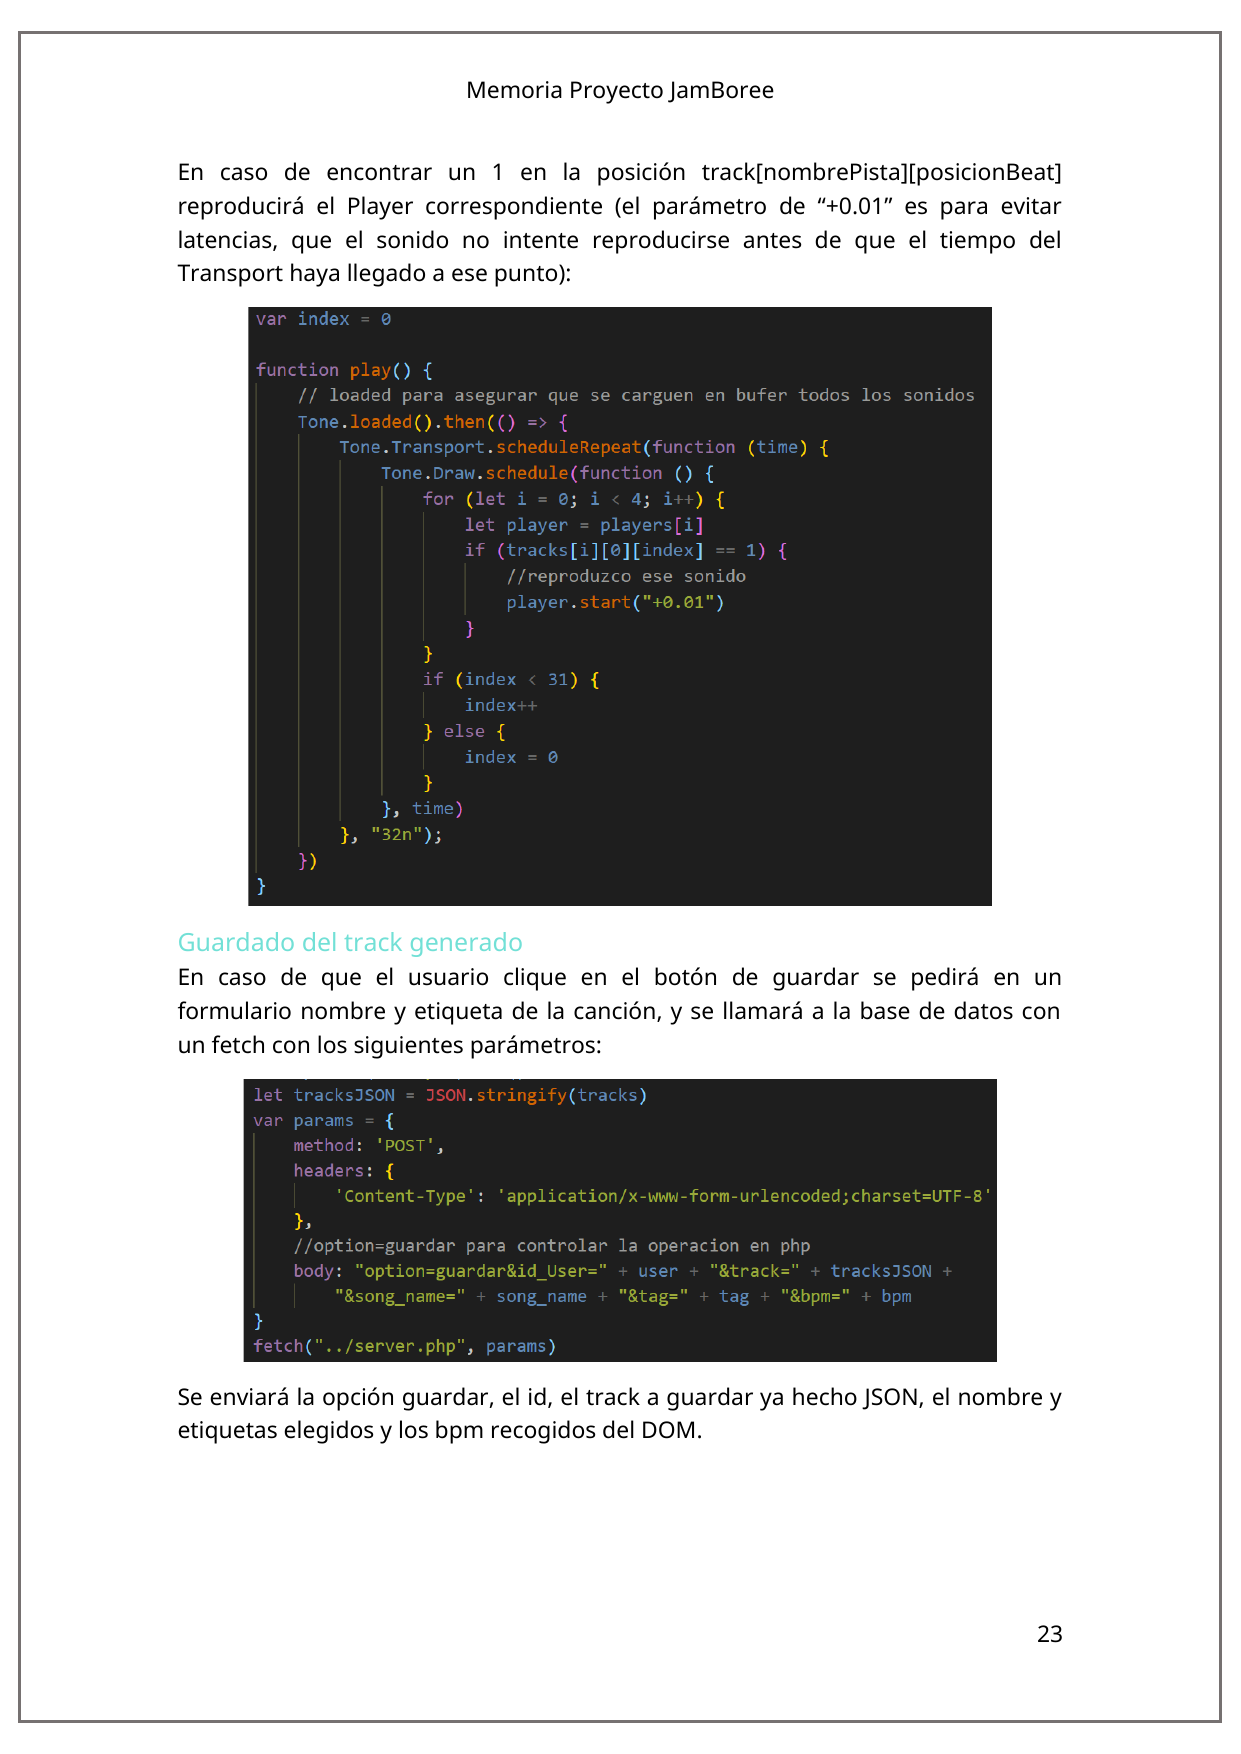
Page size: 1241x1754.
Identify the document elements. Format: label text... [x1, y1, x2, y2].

picture [248, 307, 992, 906]
text Se enviará la opción guardar, el id, el track a guardar ya hecho JSON, el nombre y etiquetas elegidos y los bpm recogidos del DOM. [177, 1381, 1063, 1446]
text En caso de encontrar un 1 en la posición track[nombrePista][posicionBeat] reproducirá el Player correspondiente (el parámetro de “+0.01” es para evitar latencias, que el sonido no intente reproducirse antes de que el tiempo del Transport haya llegado a ese punto): [177, 156, 1063, 288]
picture [243, 1079, 997, 1362]
subtitle Guardado del track generado [177, 924, 1063, 959]
text En caso de que el usuario clique en el botón de guardar se pedirá en un formulario nombre y etiqueta de la canción, y se llamará a la base de datos con un fetch con los siguientes parámetros: [177, 961, 1063, 1060]
